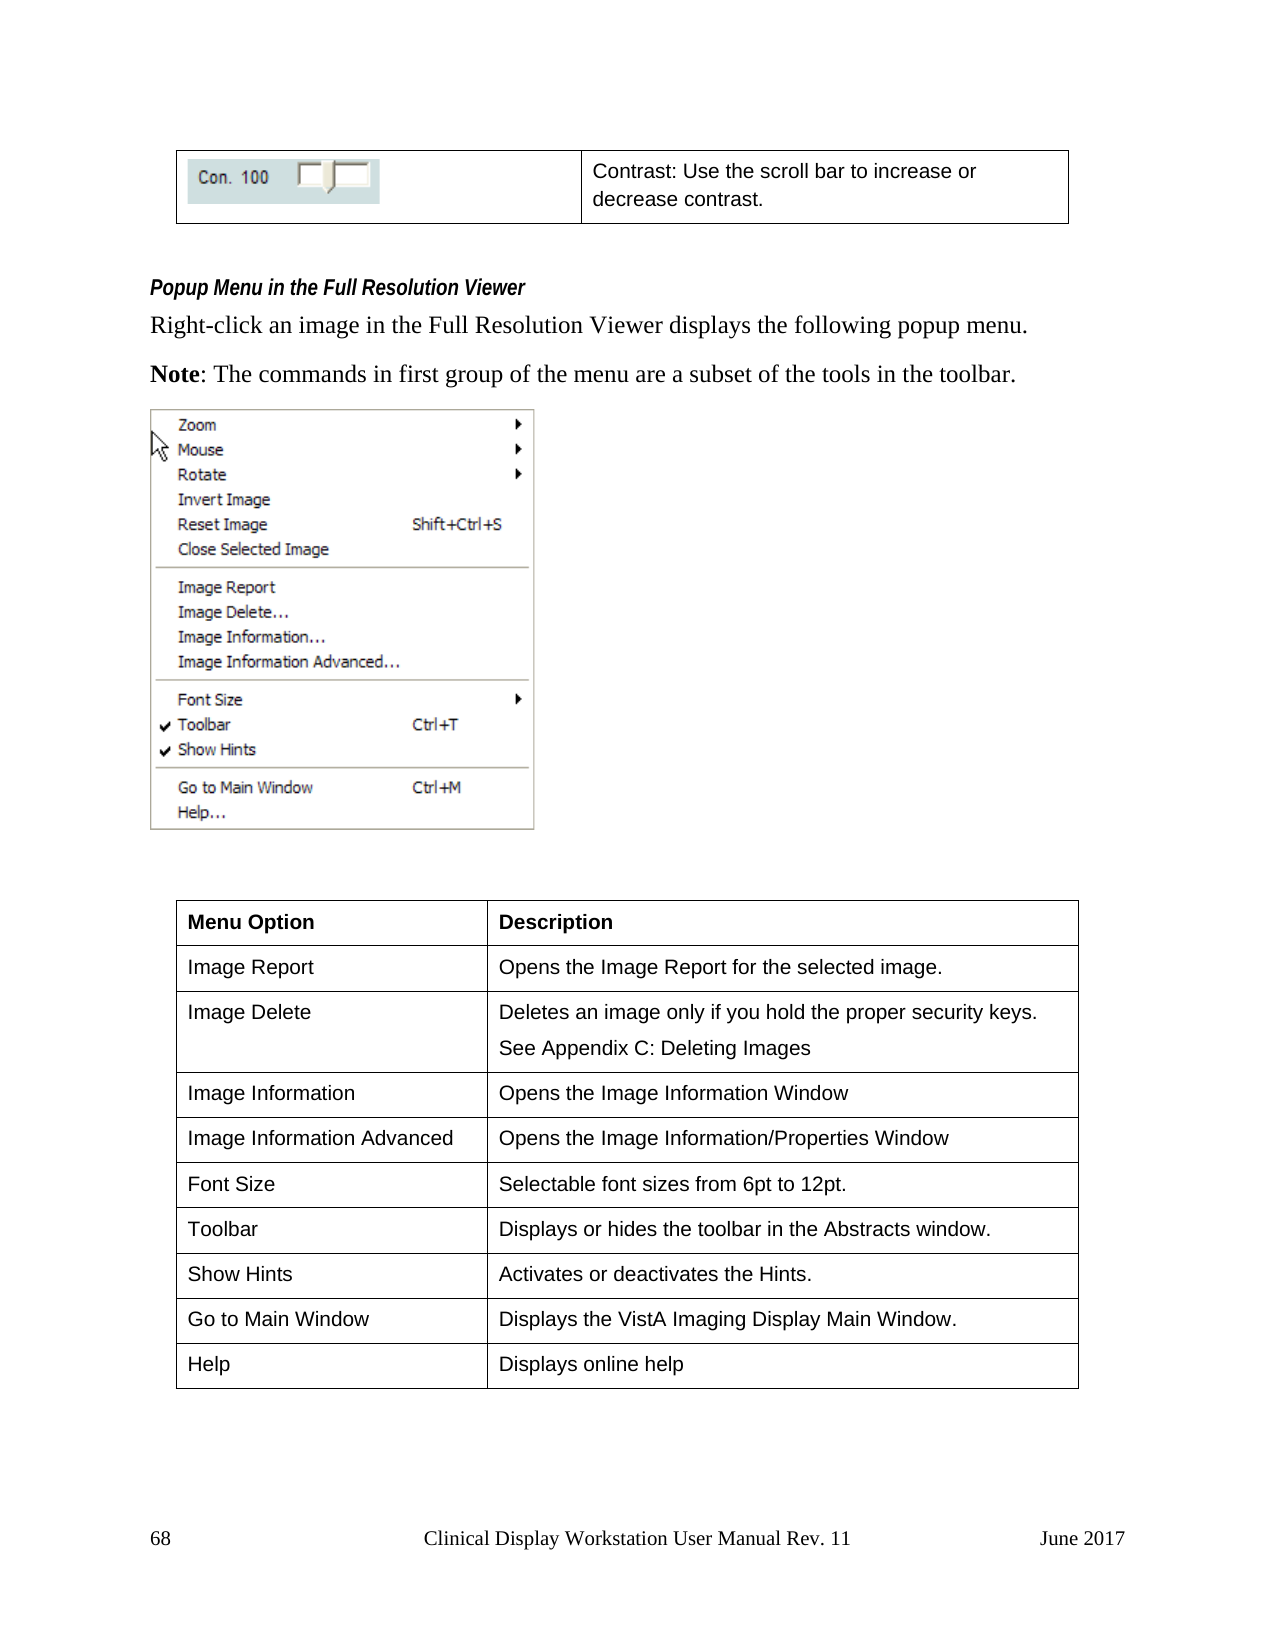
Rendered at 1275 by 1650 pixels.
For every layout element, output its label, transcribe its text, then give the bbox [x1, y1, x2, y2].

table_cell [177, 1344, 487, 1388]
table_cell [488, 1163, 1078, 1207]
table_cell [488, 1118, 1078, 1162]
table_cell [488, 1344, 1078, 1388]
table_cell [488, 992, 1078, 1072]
subtitle Popup Menu in the Full Resolution Viewer [150, 273, 1125, 300]
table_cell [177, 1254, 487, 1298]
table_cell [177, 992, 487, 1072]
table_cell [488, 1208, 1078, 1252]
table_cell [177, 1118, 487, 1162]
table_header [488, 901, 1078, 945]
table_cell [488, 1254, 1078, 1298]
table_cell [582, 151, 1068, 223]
picture [187, 159, 380, 204]
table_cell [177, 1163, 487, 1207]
text Note: The commands in first group of the menu are a subset of the tools in the toolbar. [150, 359, 1125, 388]
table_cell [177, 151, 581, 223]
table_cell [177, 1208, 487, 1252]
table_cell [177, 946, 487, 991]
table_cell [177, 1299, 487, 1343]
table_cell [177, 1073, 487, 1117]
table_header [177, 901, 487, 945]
picture [150, 409, 535, 830]
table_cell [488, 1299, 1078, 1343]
text Right-click an image in the Full Resolution Viewer displays the following popup menu. [150, 310, 1125, 339]
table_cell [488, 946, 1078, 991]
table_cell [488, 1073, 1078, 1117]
